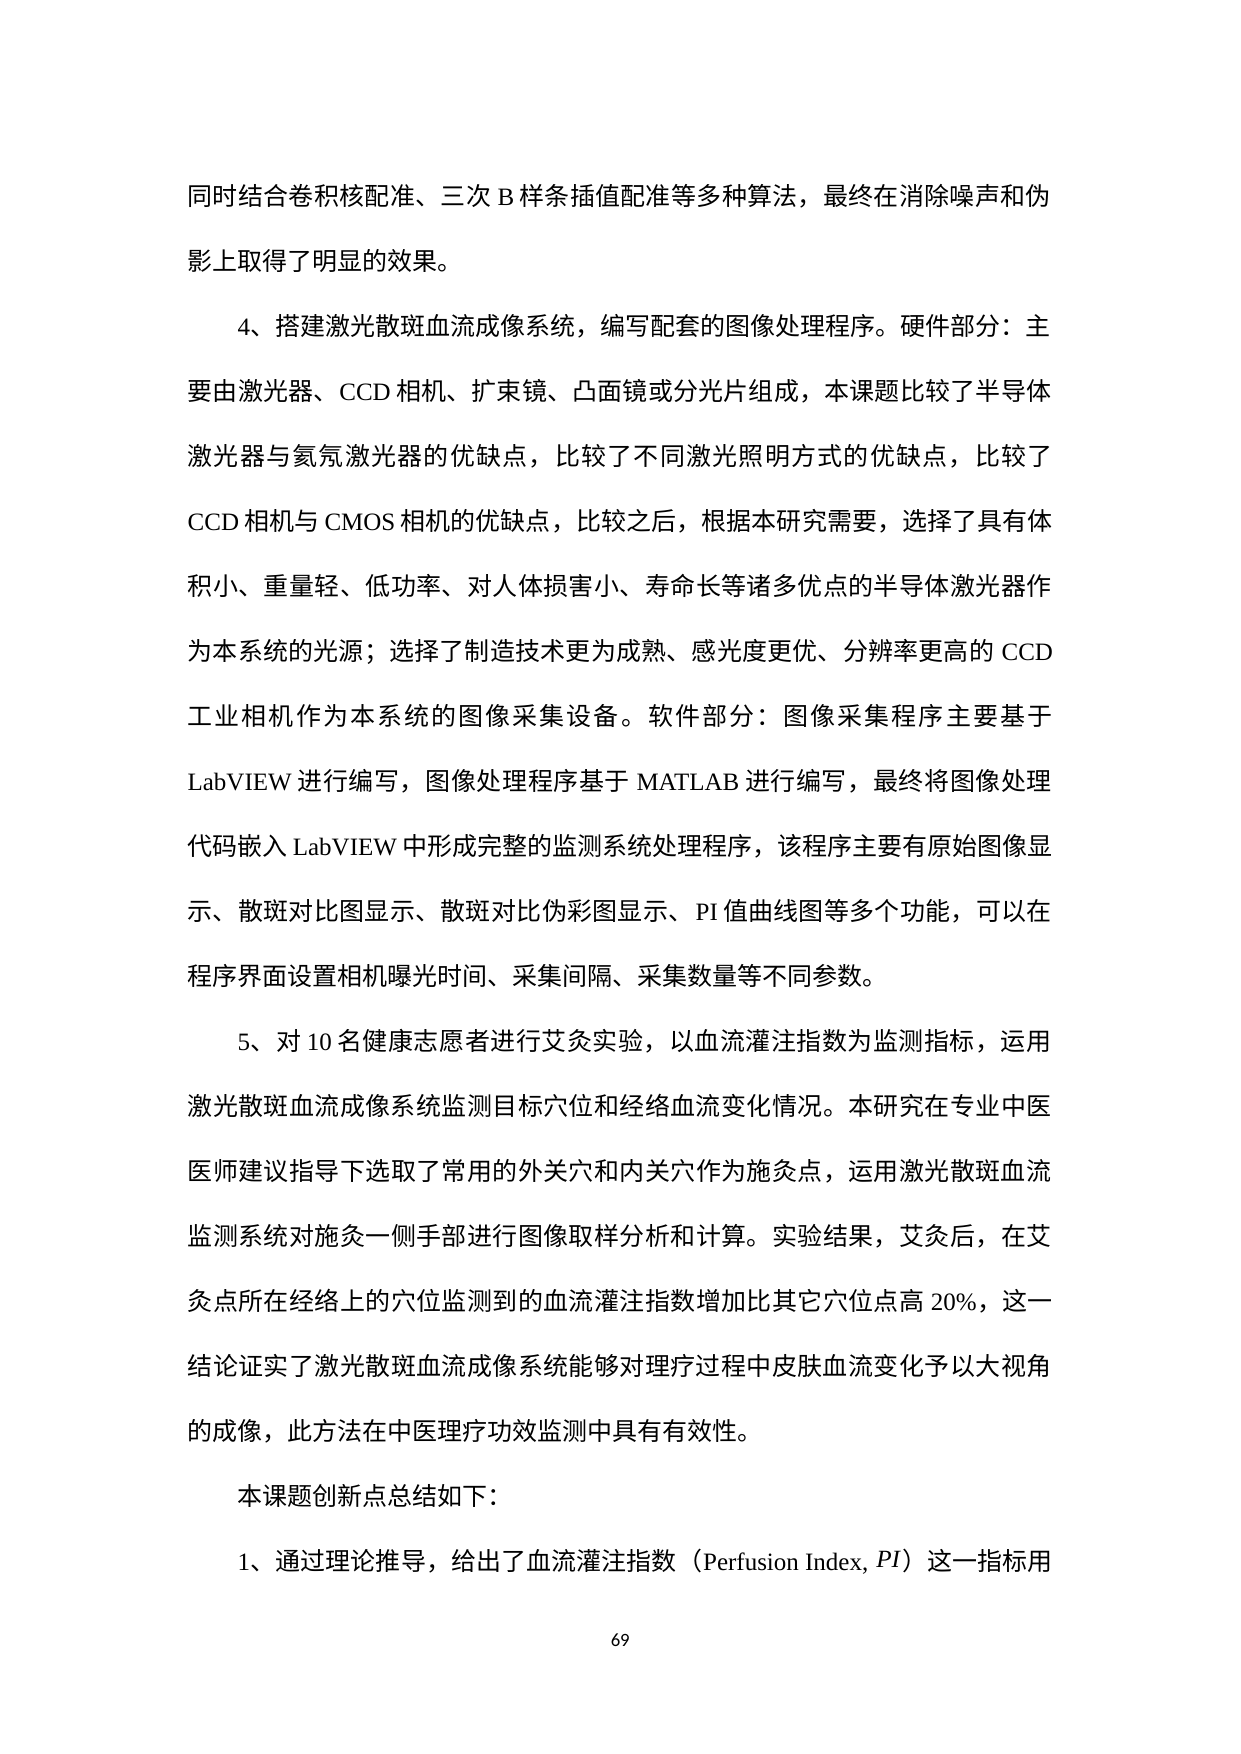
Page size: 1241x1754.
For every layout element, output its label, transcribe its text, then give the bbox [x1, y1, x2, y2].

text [187, 1527, 1053, 1592]
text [187, 162, 1053, 292]
text 4、搭建激光散斑血流成像系统，编写配套的图像处理程序。硬件部分：主要由激光器、CCD相机、扩束镜、凸面镜或分光片组成，本课题比较了半导体激光器与氦氖激光器的优缺点，比较了不同激光照明方式的优缺点，比较了CCD相机与CMOS相机的优缺点，比较之后，根据本研究需要，选择了具有体积小、重量轻、低功率、对人体损害小、寿命长等诸多优点的半导体激光器作为本系统的光源；选择了制造技术更为成熟、感光度更优、分辨率更高的CCD工业相机作为本系统的图像采集设备。软件部分：图像采集程序主要基于LabVIEW进行编写，图像处理程序基于MATLAB进行编写，最终将图像处理代码嵌入LabVIEW中形成完整的监测系统处理程序，该程序主要有原始图像显示、散斑对比图显示、散斑对比伪彩图显示、PI值曲线图等多个功能，可以在程序界面设置相机曝光时间、采集间隔、采集数量等不同参数。 [187, 292, 1053, 1007]
text 5、对10名健康志愿者进行艾灸实验，以血流灌注指数为监测指标，运用激光散斑血流成像系统监测目标穴位和经络血流变化情况。本研究在专业中医医师建议指导下选取了常用的外关穴和内关穴作为施灸点，运用激光散斑血流监测系统对施灸一侧手部进行图像取样分析和计算。实验结果，艾灸后，在艾灸点所在经络上的穴位监测到的血流灌注指数增加比其它穴位点高20%，这一结论证实了激光散斑血流成像系统能够对理疗过程中皮肤血流变化予以大视角的成像，此方法在中医理疗功效监测中具有有效性。 [187, 1007, 1053, 1462]
text 本课题创新点总结如下： [187, 1462, 1053, 1527]
